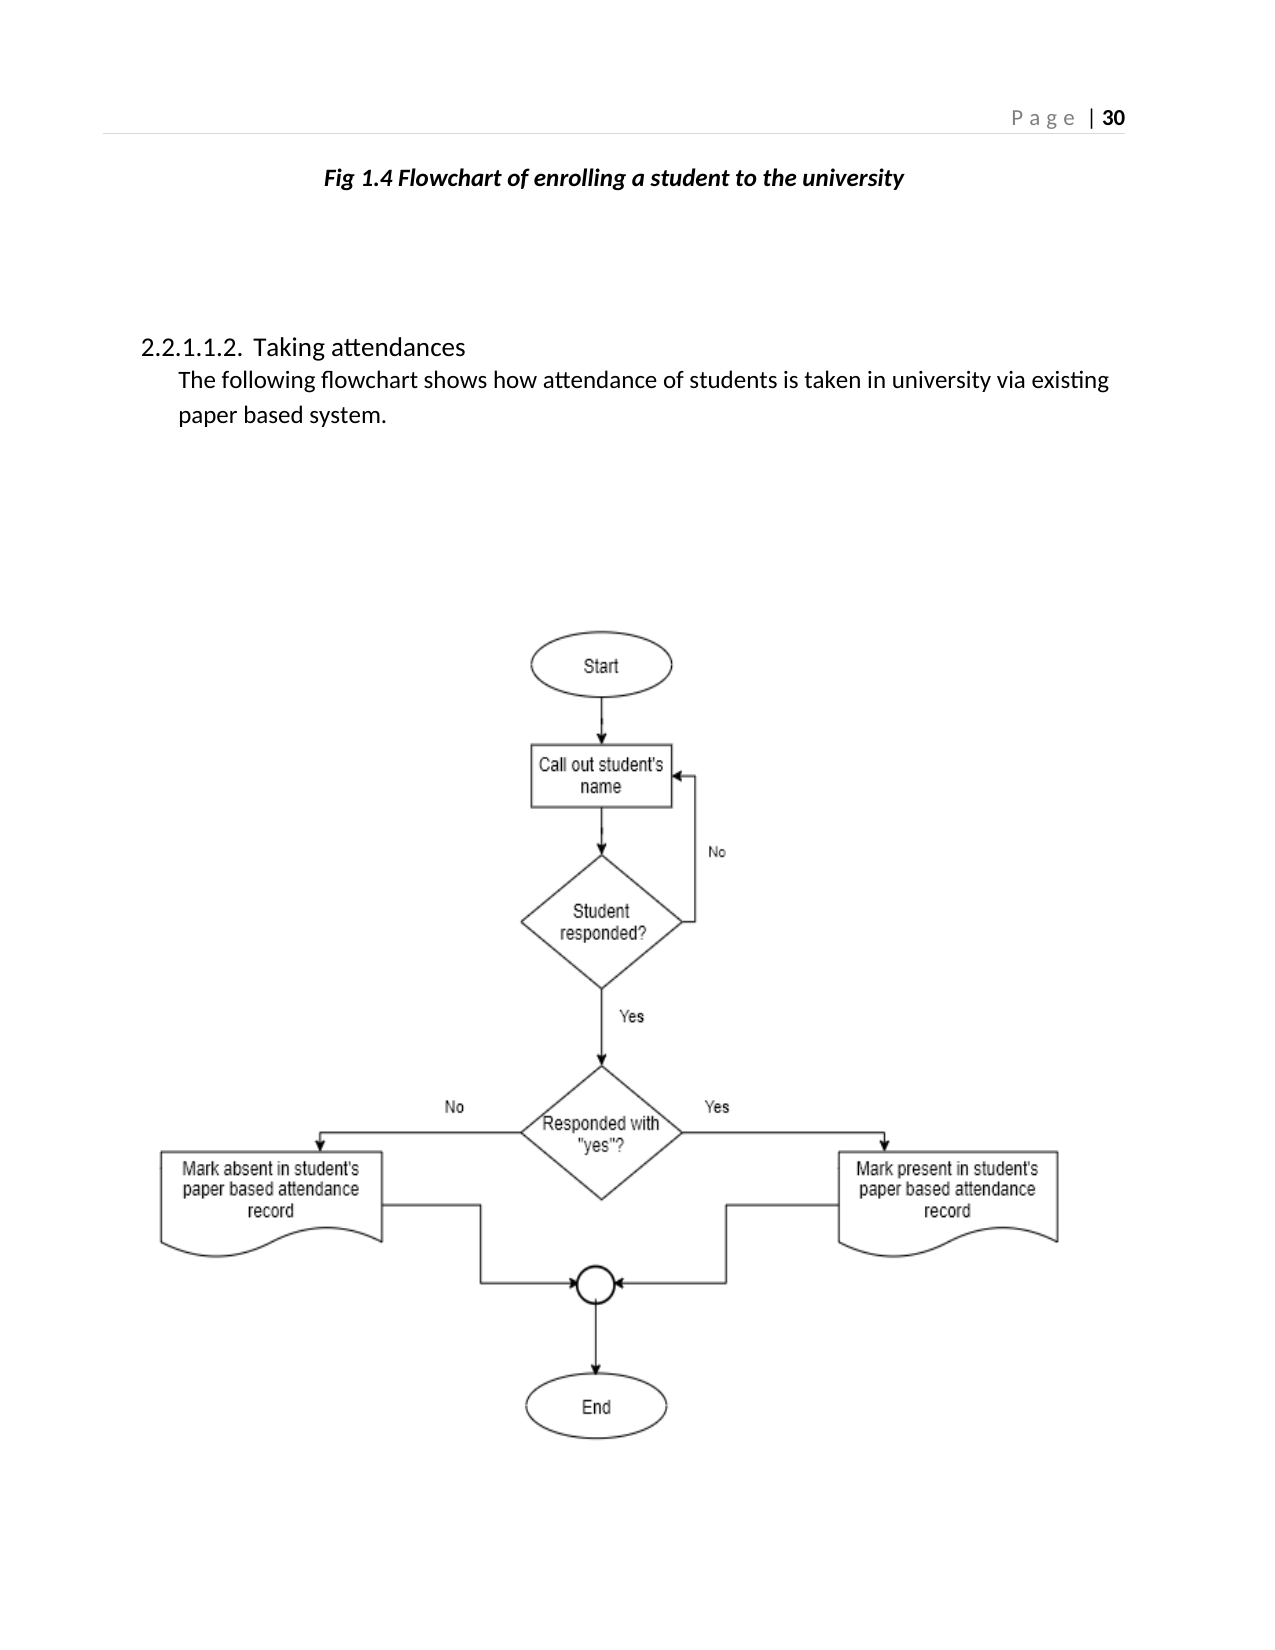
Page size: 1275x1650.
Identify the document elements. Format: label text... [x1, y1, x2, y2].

subtitle Taking attendances [141, 330, 1125, 363]
picture [103, 623, 1150, 1442]
text Fig 1.4 Flowchart of enrolling a student to the university [103, 162, 1125, 193]
text The following flowchart shows how attendance of students is taken in university via existing paper based system. [178, 365, 1125, 430]
